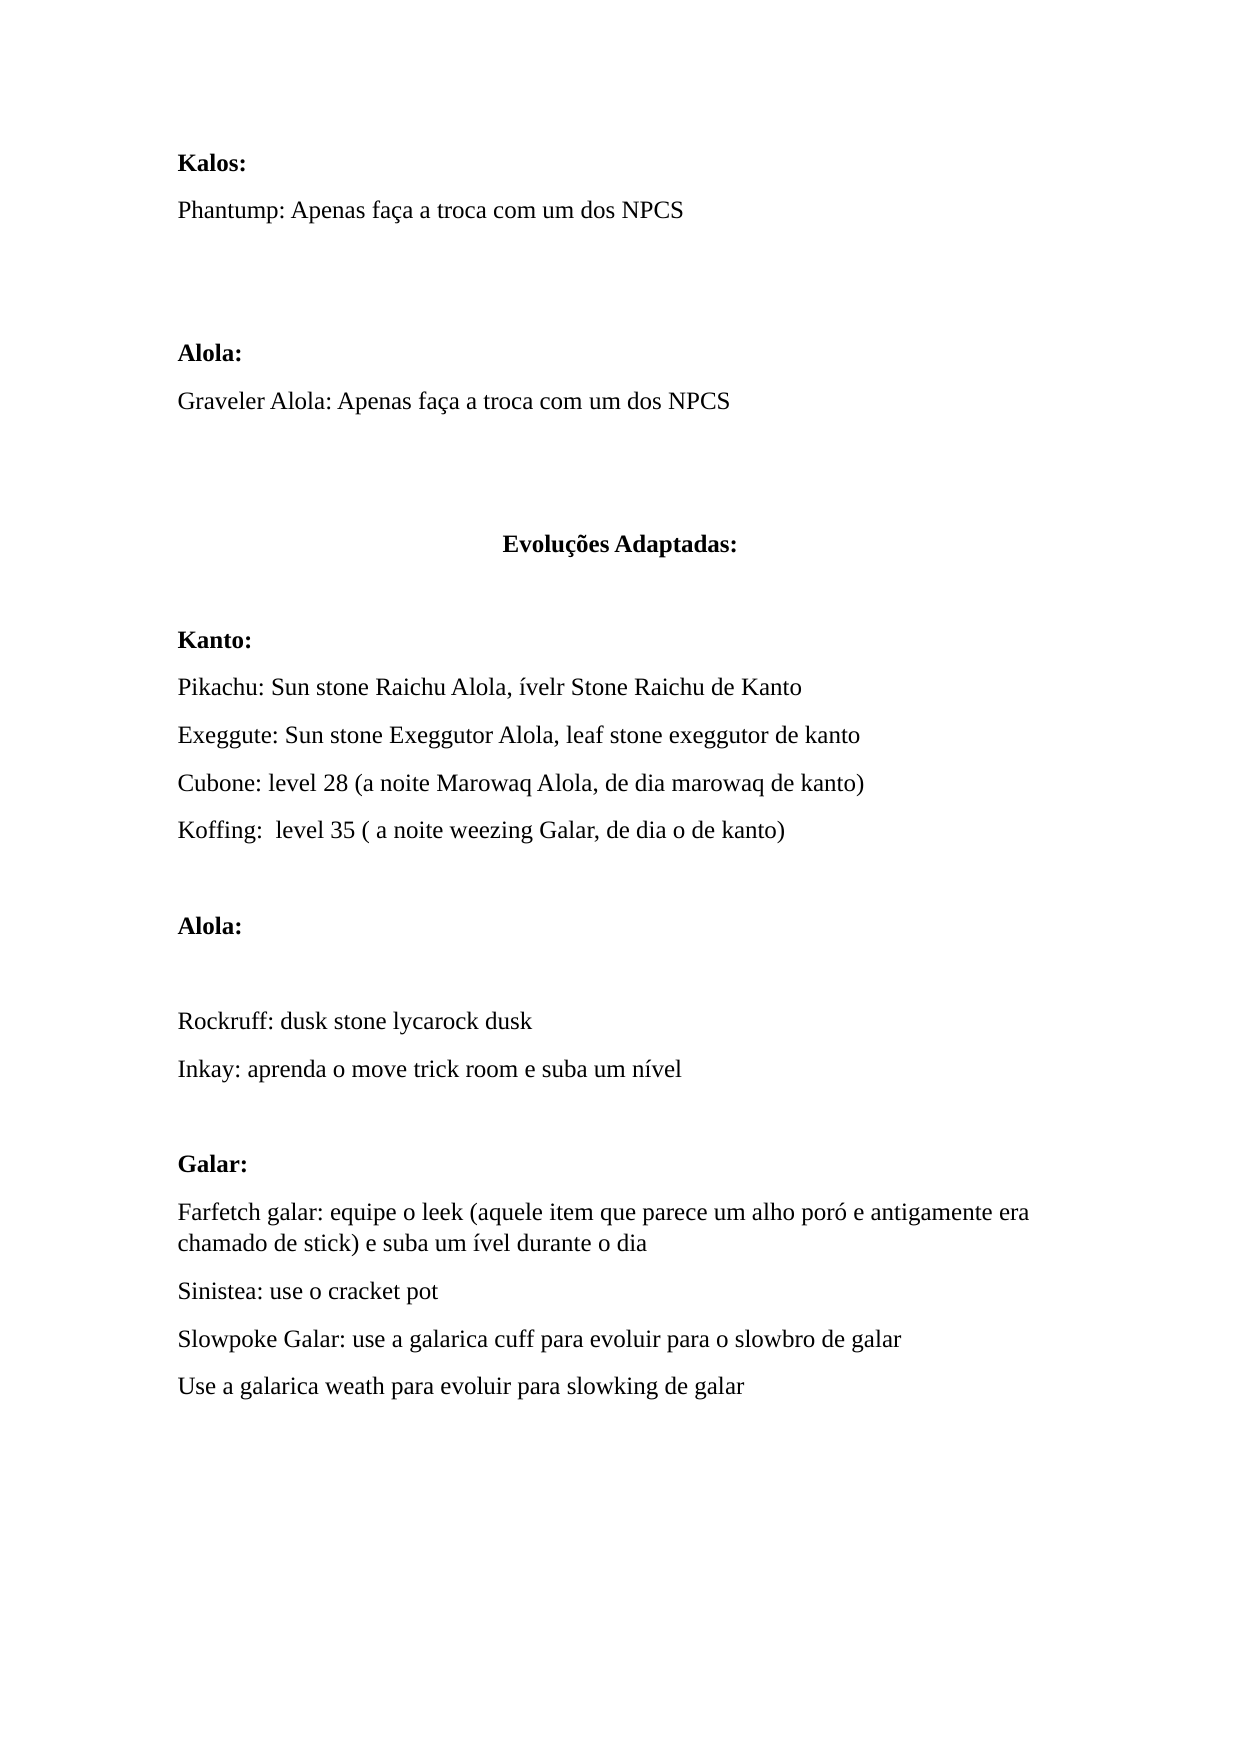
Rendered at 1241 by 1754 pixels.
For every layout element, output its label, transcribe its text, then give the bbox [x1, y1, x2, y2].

text Sinistea: use o cracket pot [177, 1276, 1063, 1305]
text Alola: [177, 338, 1063, 367]
text Inkay: aprenda o move trick room e suba um nível [177, 1054, 1063, 1083]
text Evoluções Adaptadas: [177, 529, 1063, 558]
text Galar: [177, 1149, 1063, 1178]
text Use a galarica weath para evoluir para slowking de galar [177, 1371, 1063, 1400]
text Phantump: Apenas faça a troca com um dos NPCS [177, 195, 1063, 224]
text Koffing: level 35 ( a noite weezing Galar, de dia o de kanto) [177, 816, 1063, 844]
text Kalos: [177, 148, 1063, 176]
text Slowpoke Galar: use a galarica cuff para evoluir para o slowbro de galar [177, 1324, 1063, 1352]
text Farfetch galar: equipe o leek (aquele item que parece um alho poró e antigamente era chamado de stick) e suba um ível durante o dia [177, 1197, 1063, 1257]
text Cubone: level 28 (a noite Marowaq Alola, de dia marowaq de kanto) [177, 768, 1063, 797]
text Alola: [177, 911, 1063, 940]
text Graveler Alola: Apenas faça a troca com um dos NPCS [177, 386, 1063, 415]
text Kanto: [177, 625, 1063, 653]
text Exeggute: Sun stone Exeggutor Alola, leaf stone exeggutor de kanto [177, 720, 1063, 749]
text Pikachu: Sun stone Raichu Alola, ívelr Stone Raichu de Kanto [177, 672, 1063, 701]
text Rockruff: dusk stone lycarock dusk [177, 1006, 1063, 1035]
